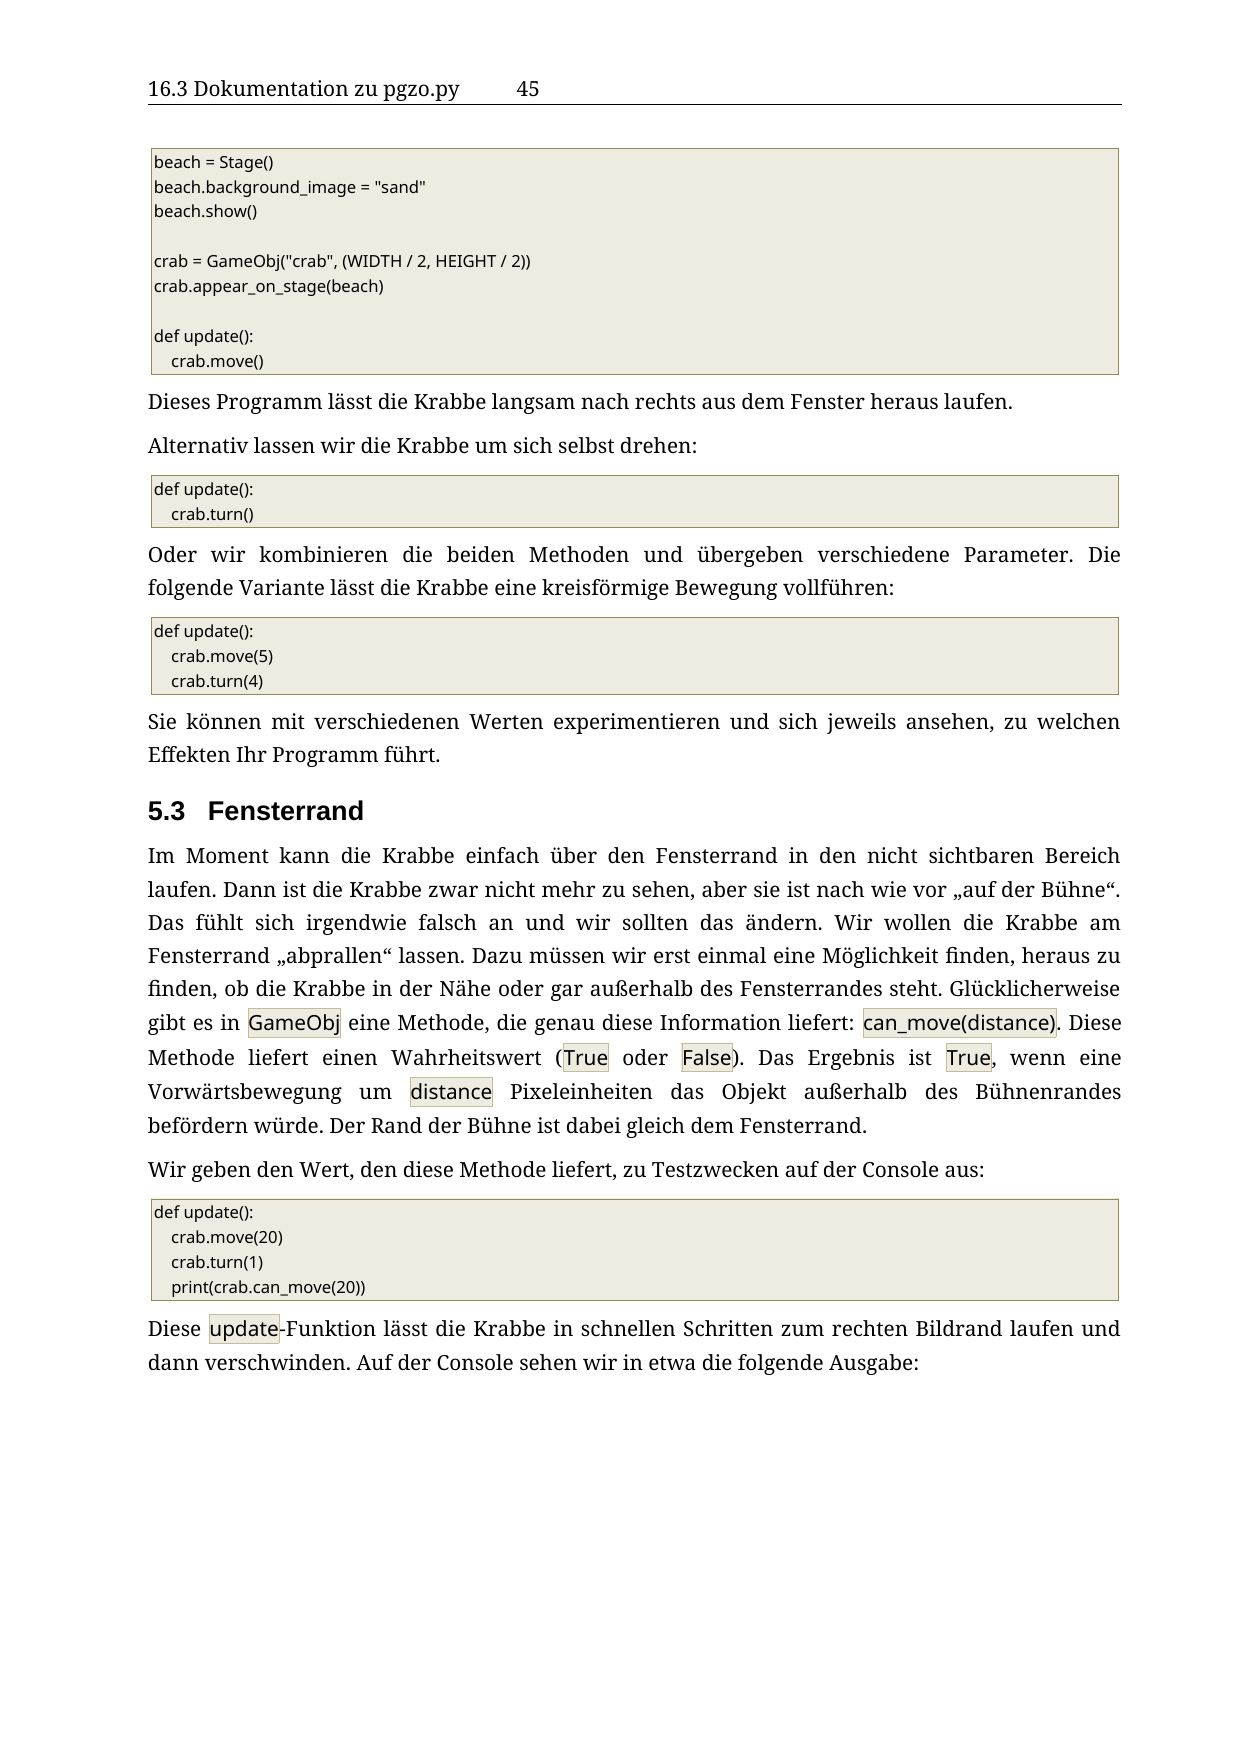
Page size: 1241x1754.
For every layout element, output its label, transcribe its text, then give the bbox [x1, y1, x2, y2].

text beach = Stage() [152, 149, 1118, 173]
text Sie können mit verschiedenen Werten experimentieren und sich jeweils ansehen, zu welchen Effekten Ihr Programm führt. [148, 707, 1122, 769]
text beach.show() [152, 197, 1118, 222]
text crab.move(5) [152, 642, 1118, 667]
text def update(): [152, 322, 1118, 347]
text crab.move(20) [152, 1223, 1118, 1248]
text Dieses Programm lässt die Krabbe langsam nach rechts aus dem Fenster heraus laufen. [148, 387, 1122, 416]
text Alternativ lassen wir die Krabbe um sich selbst drehen: [148, 431, 1122, 459]
text crab.turn(4) [152, 667, 1118, 694]
text Wir geben den Wert, den diese Methode liefert, zu Testzwecken auf der Console aus: [148, 1155, 1122, 1183]
text Im Moment kann die Krabbe einfach über den Fensterrand in den nicht sichtbaren Bereich laufen. Dann ist die Krabbe zwar nicht mehr zu sehen, aber sie ist nach wie vor „auf der Bühne“. Das fühlt sich irgendwie falsch an und wir sollten das ändern. Wir wollen die Krabbe am Fensterrand „abprallen“ lassen. Dazu müssen wir erst einmal eine Möglichkeit finden, heraus zu finden, ob die Krabbe in der Nähe oder gar außerhalb des Fensterrandes steht. Glücklicherweise gibt es in GameObj eine Methode, die genau diese Information liefert: can_move(distance). Diese Methode liefert einen Wahrheitswert (True oder False). Das Ergebnis ist True, wenn eine Vorwärtsbewegung um distance Pixeleinheiten das Objekt außerhalb des Bühnenrandes befördern würde. Der Rand der Bühne ist dabei gleich dem Fensterrand. [148, 842, 1122, 1139]
text crab.move() [152, 347, 1118, 374]
subtitle Fensterrand [148, 794, 1122, 826]
text Oder wir kombinieren die beiden Methoden und übergeben verschiedene Parameter. Die folgende Variante lässt die Krabbe eine kreisförmige Bewegung vollführen: [148, 540, 1122, 602]
text crab.appear_on_stage(beach) [152, 272, 1118, 297]
text crab.turn() [152, 499, 1118, 527]
text Diese update-Funktion lässt die Krabbe in schnellen Schritten zum rechten Bildrand laufen und dann verschwinden. Auf der Console sehen wir in etwa die folgende Ausgabe: [148, 1314, 1122, 1376]
text def update(): [152, 1200, 1118, 1223]
text beach.background_image = "sand" [152, 173, 1118, 197]
text crab.turn(1) [152, 1248, 1118, 1273]
text def update(): [152, 476, 1118, 499]
text print(crab.can_move(20)) [152, 1273, 1118, 1300]
text def update(): [152, 618, 1118, 642]
text crab = GameObj("crab", (WIDTH / 2, HEIGHT / 2)) [152, 247, 1118, 272]
